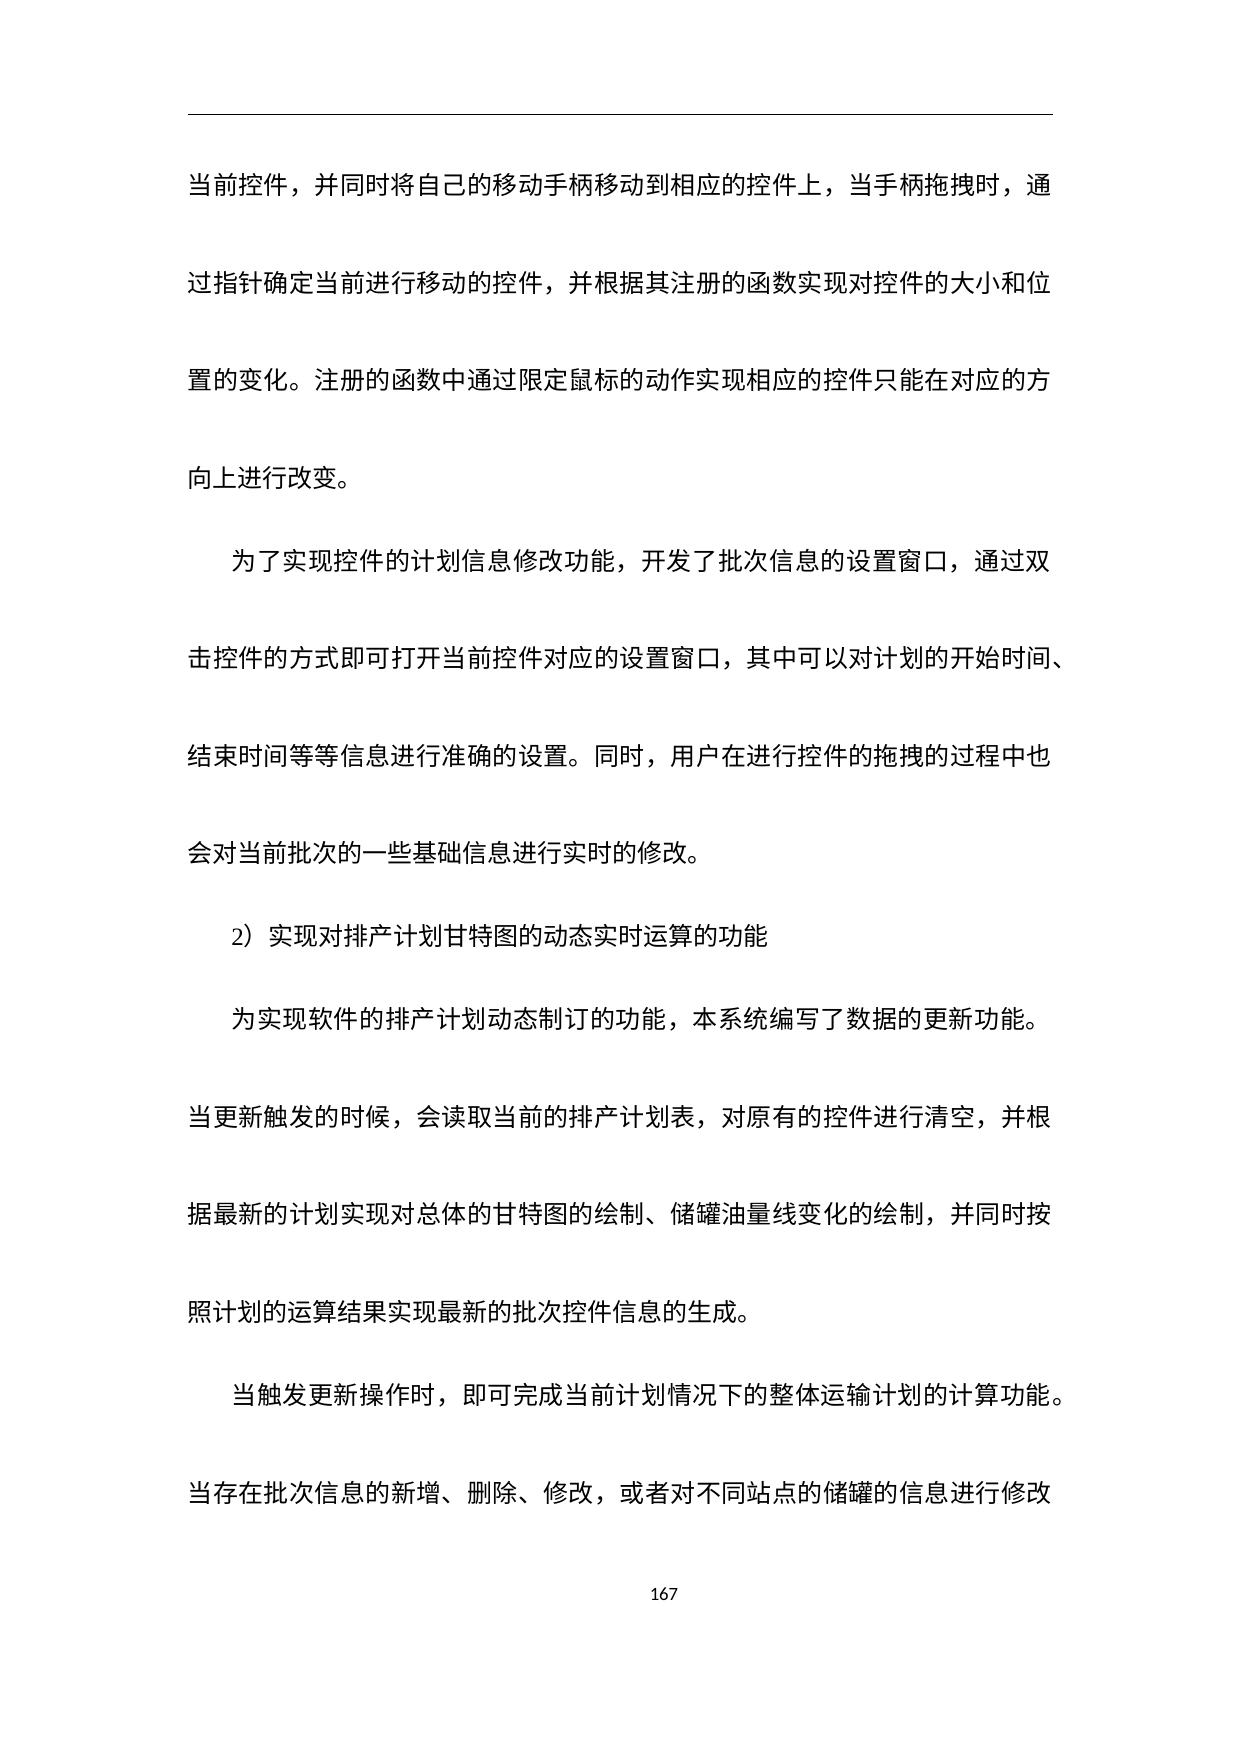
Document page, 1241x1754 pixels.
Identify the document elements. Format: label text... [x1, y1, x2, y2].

text 2）实现对排产计划甘特图的动态实时运算的功能 [187, 902, 1053, 967]
text 为实现软件的排产计划动态制订的功能，本系统编写了数据的更新功能。当更新触发的时候，会读取当前的排产计划表，对原有的控件进行清空，并根据最新的计划实现对总体的甘特图的绘制、储罐油量线变化的绘制，并同时按照计划的运算结果实现最新的批次控件信息的生成。 [187, 986, 1053, 1343]
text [187, 1361, 1053, 1524]
text 为了实现控件的计划信息修改功能，开发了批次信息的设置窗口，通过双击控件的方式即可打开当前控件对应的设置窗口，其中可以对计划的开始时间、结束时间等等信息进行准确的设置。同时，用户在进行控件的拖拽的过程中也会对当前批次的一些基础信息进行实时的修改。 [187, 527, 1053, 884]
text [187, 151, 1053, 509]
